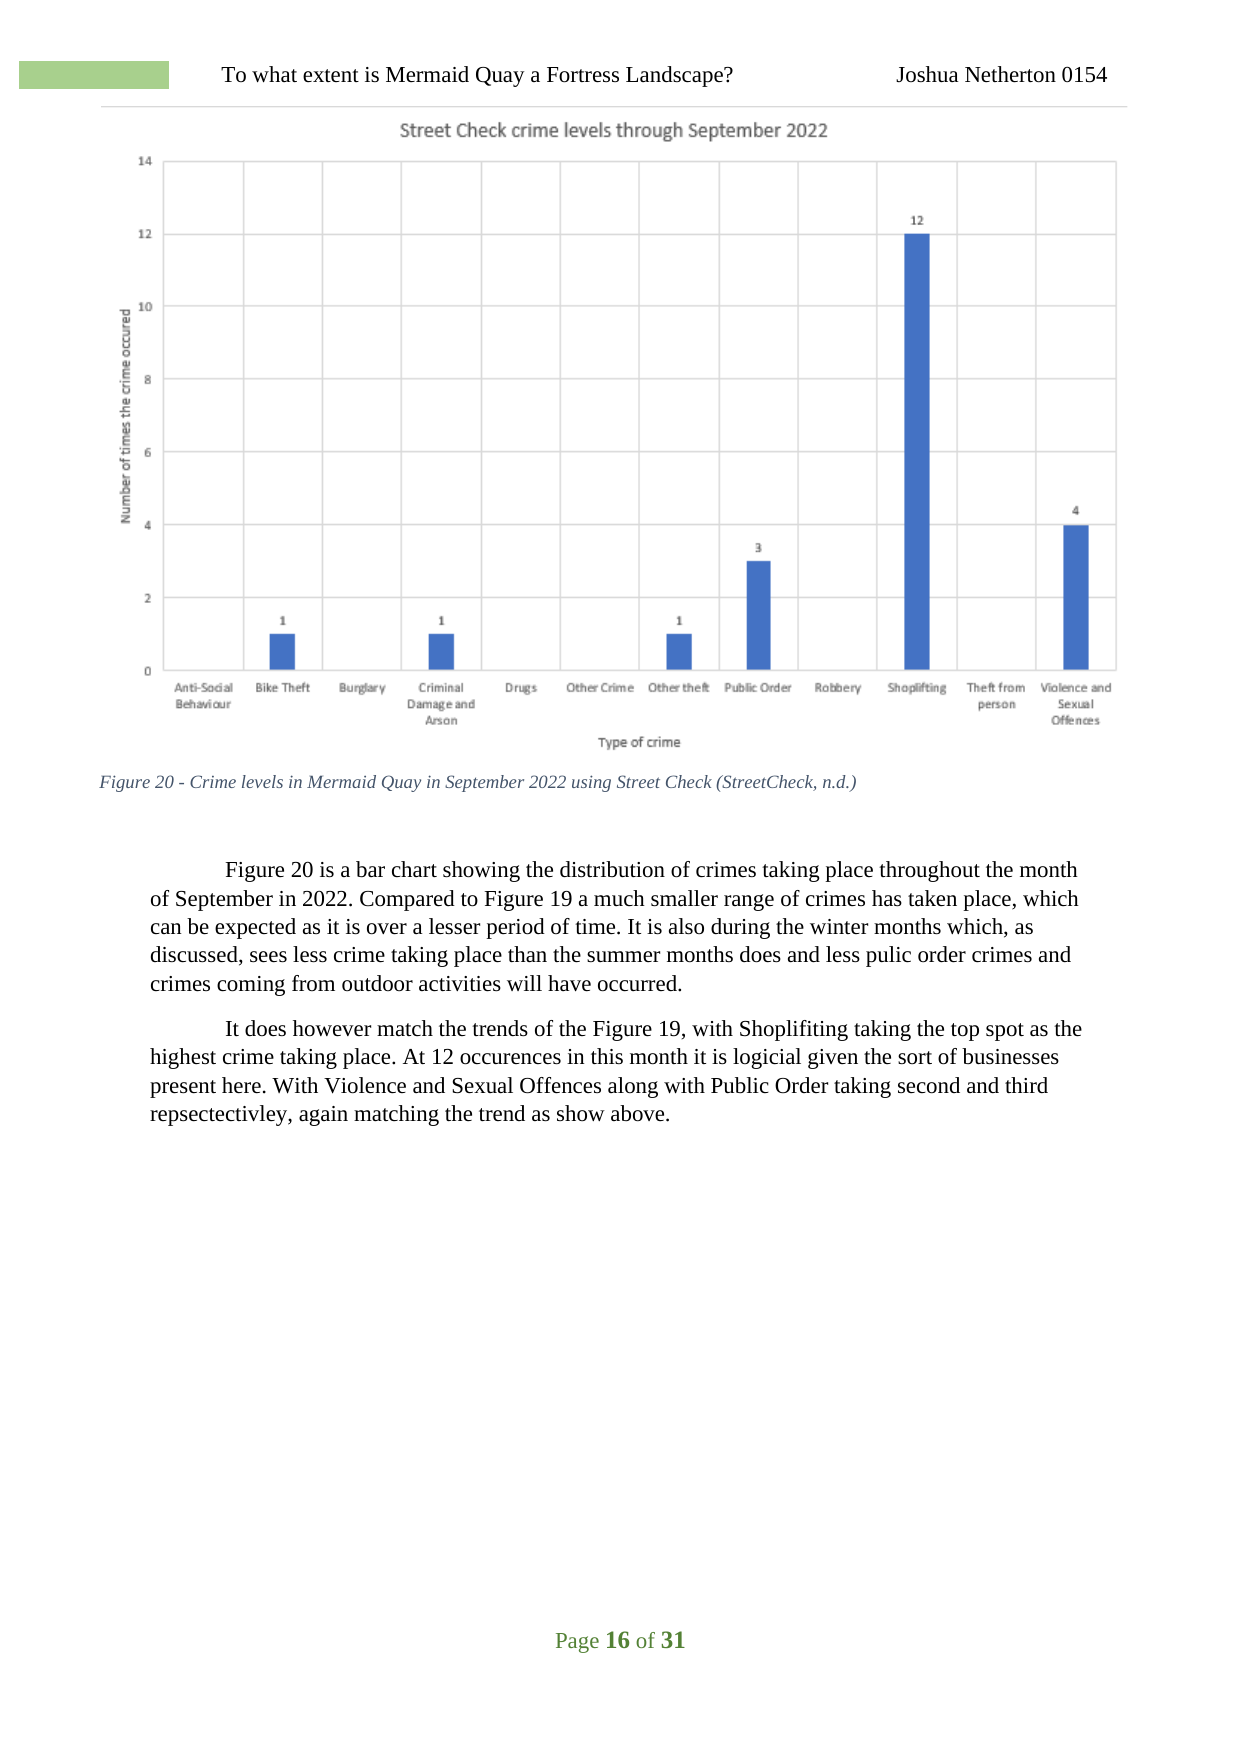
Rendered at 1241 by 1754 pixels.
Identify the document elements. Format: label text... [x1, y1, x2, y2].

text Figure 20 is a bar chart showing the distribution of crimes taking place throughout the month of September in 2022. Compared to Figure 19 a much smaller range of crimes has taken place, which can be expected as it is over a lesser period of time. It is also during the winter months which, as discussed, sees less crime taking place than the summer months does and less pulic order crimes and crimes coming from outdoor activities will have occurred. [150, 856, 1090, 996]
text It does however match the trends of the Figure 19, with Shoplifiting taking the top spot as the highest crime taking place. At 12 occurences in this month it is logicial given the sort of businesses present here. With Violence and Sexual Offences along with Public Order taking second and third repsectectivley, again matching the trend as show above. [150, 1015, 1090, 1127]
picture [99, 106, 1126, 765]
